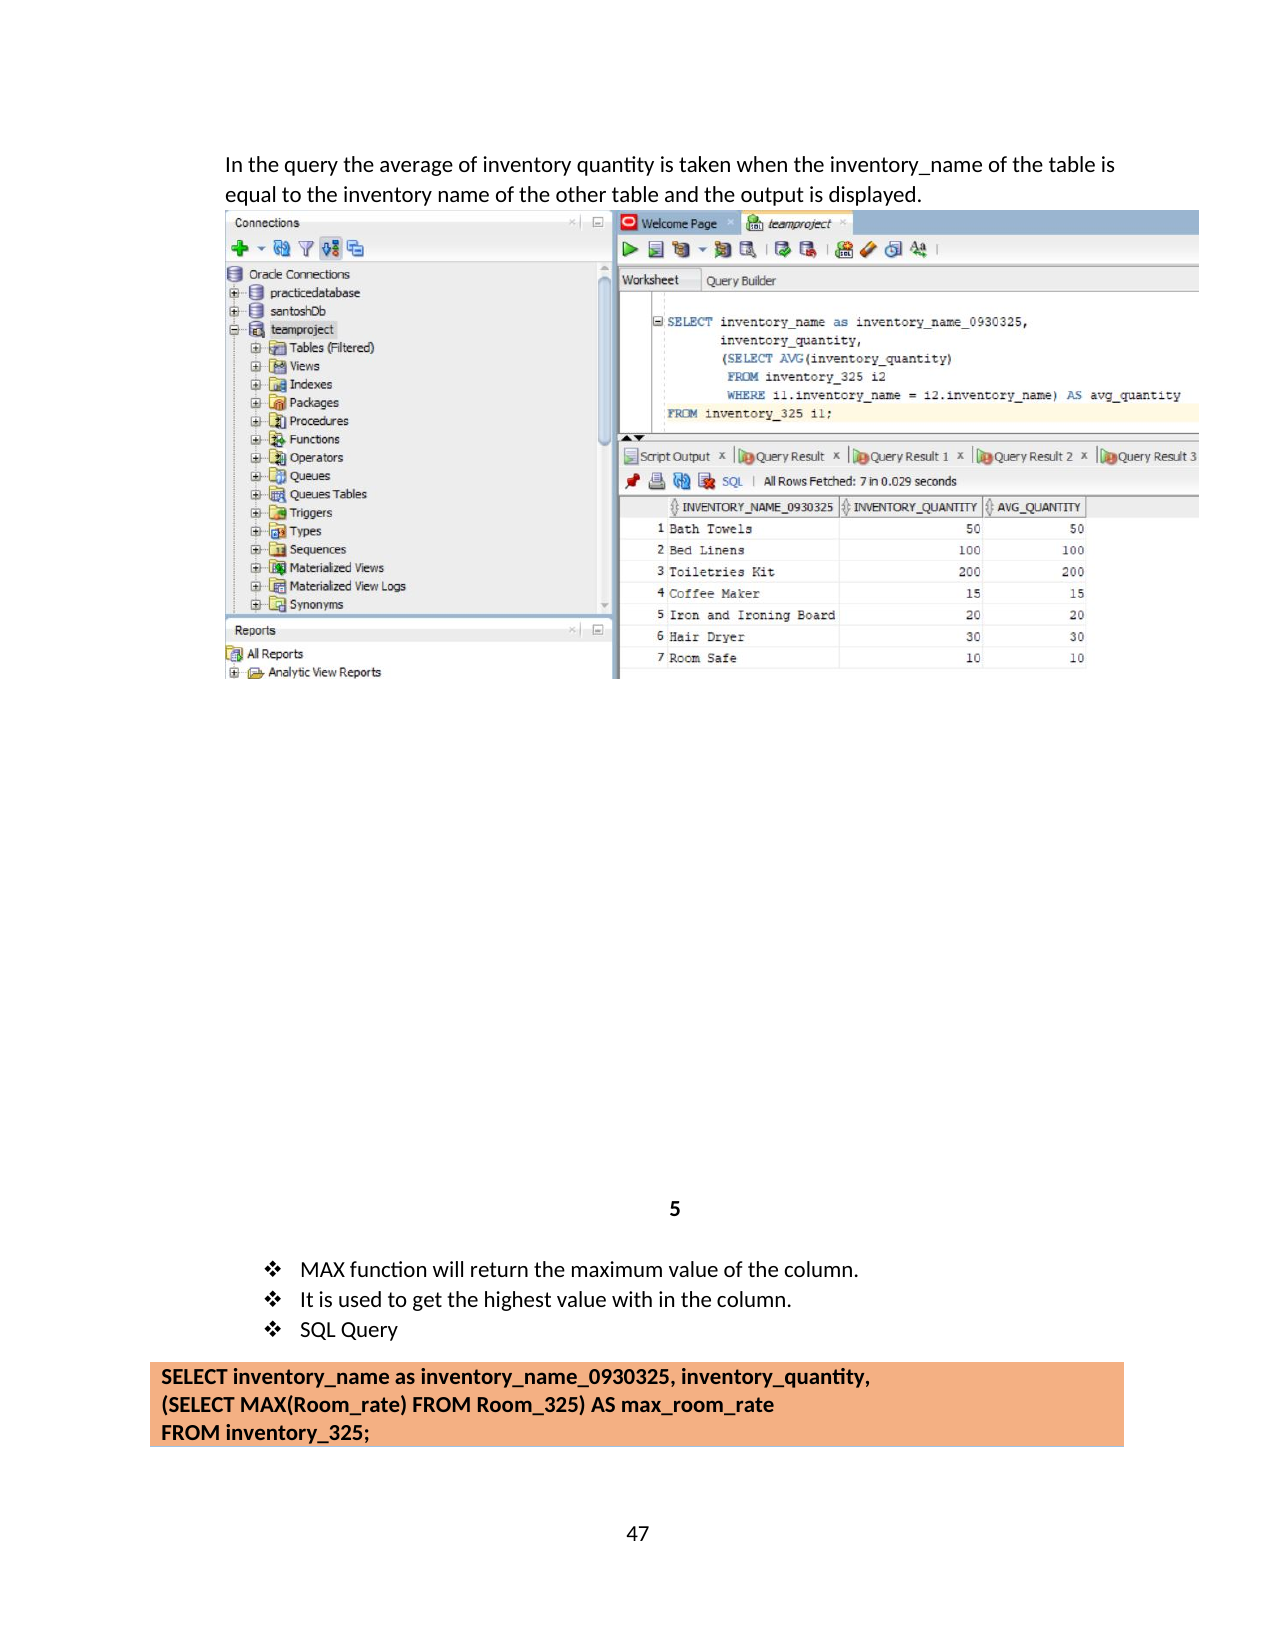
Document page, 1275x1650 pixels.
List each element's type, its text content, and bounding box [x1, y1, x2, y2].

list It is used to get the highest value with in the column. [262, 1285, 1125, 1313]
list In the query the average of inventory quantity is taken when the inventory_name of the table is equal to the inventory name of the other table and the output is displayed. [225, 150, 1125, 208]
list SQL Query [262, 1315, 1125, 1343]
list 5 [225, 1194, 1125, 1222]
table_header SELECT inventory_name as inventory_name_0930325, inventory_quantity, (SELECT MAX(Room_rate) FROM Room_325) AS max_room_rate FROM inventory_325; [150, 1362, 1124, 1446]
list MAX function will return the maximum value of the column. [262, 1255, 1125, 1283]
picture [225, 210, 1199, 679]
